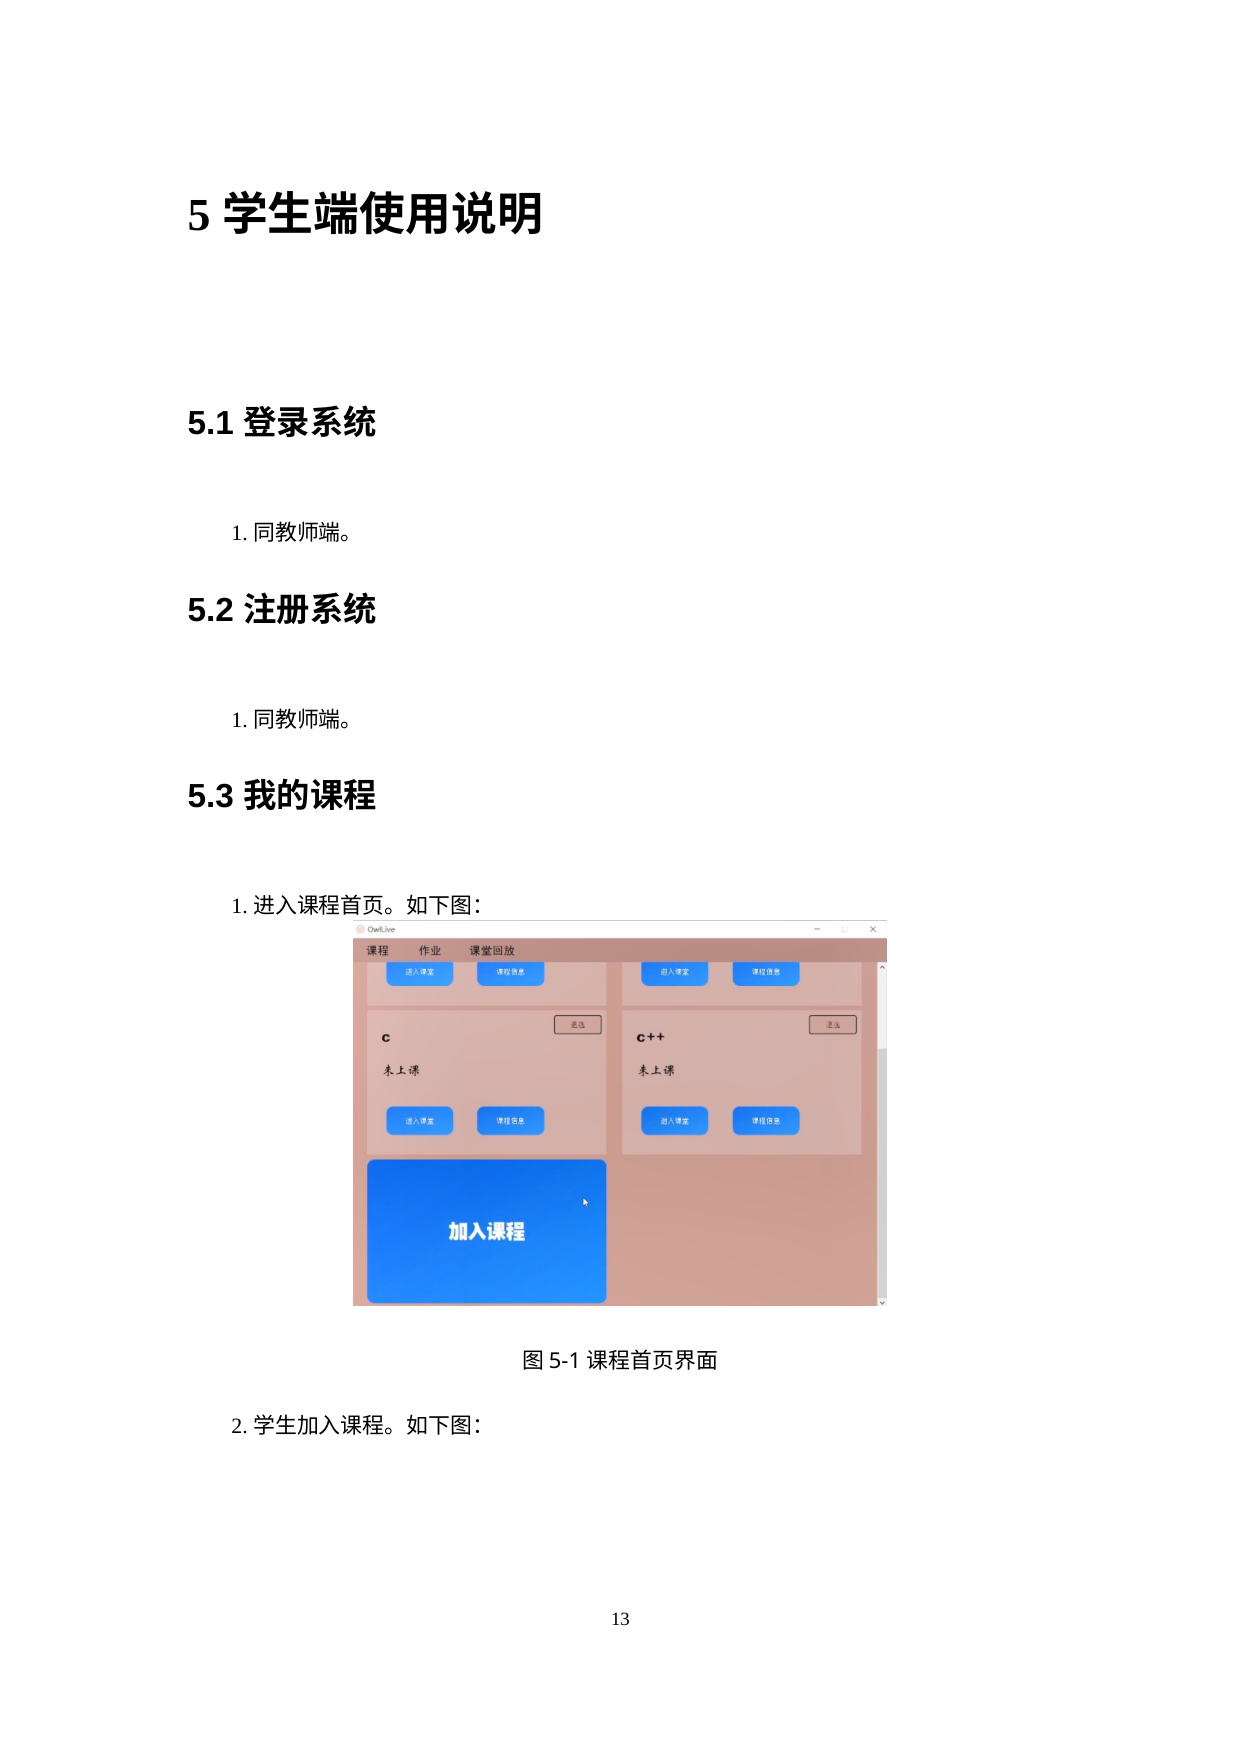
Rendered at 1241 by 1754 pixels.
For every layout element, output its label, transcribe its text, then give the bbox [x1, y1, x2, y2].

subtitle 5.2 注册系统 [187, 574, 1053, 639]
picture [353, 920, 887, 1306]
text 1. 同教师端。 [187, 701, 1053, 734]
subtitle 5.3 我的课程 [187, 761, 1053, 826]
text 1. 进入课程首页。如下图： [187, 888, 1053, 921]
subtitle 5.1 登录系统 [187, 387, 1053, 452]
text 2. 学生加入课程。如下图： [187, 1408, 1053, 1441]
text 图5-1 课程首页界面 [187, 1343, 1053, 1376]
text 1. 同教师端。 [187, 514, 1053, 547]
subtitle 5 学生端使用说明 [187, 162, 1053, 259]
